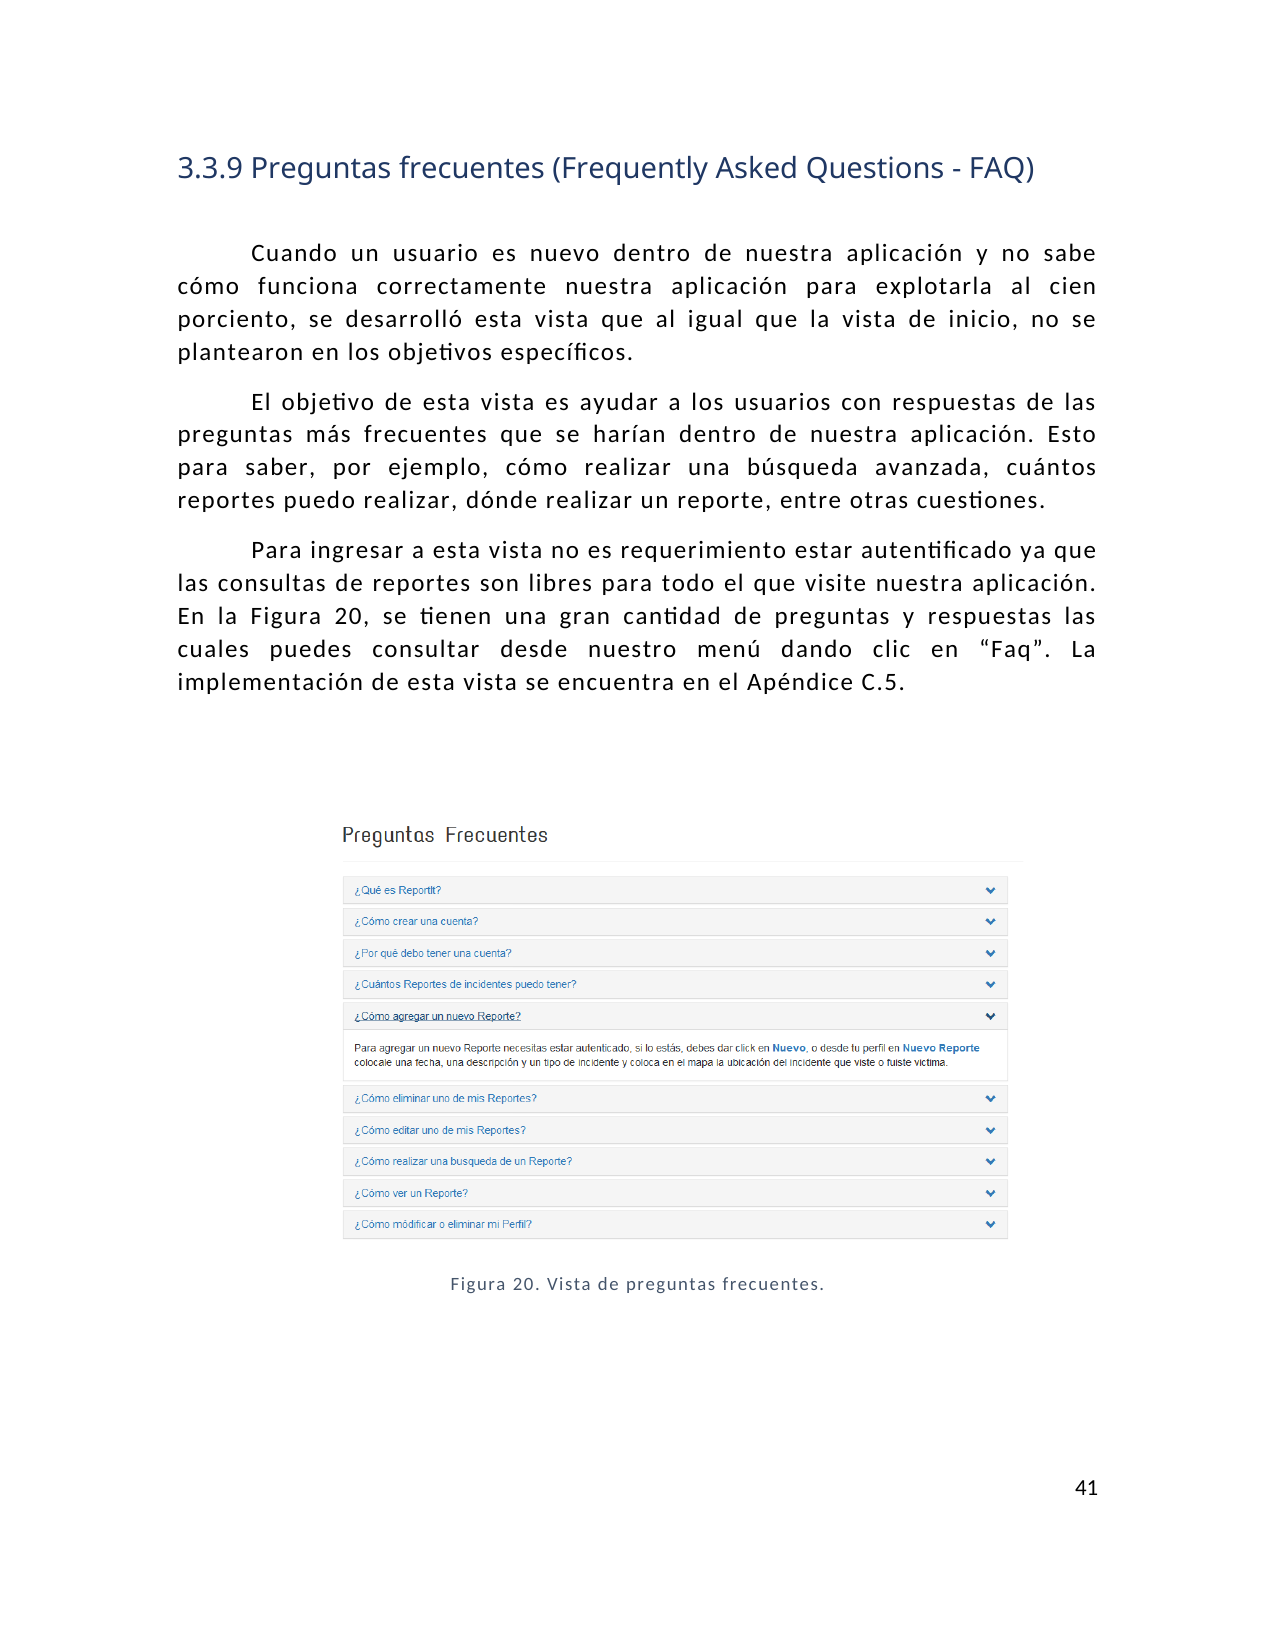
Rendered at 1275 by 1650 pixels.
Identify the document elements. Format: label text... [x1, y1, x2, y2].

picture [325, 808, 1024, 1254]
text Figura 20. Vista de preguntas frecuentes. [177, 1272, 1098, 1295]
text Para ingresar a esta vista no es requerimiento estar autentificado ya que las consultas de reportes son libres para todo el que visite nuestra aplicación. En la Figura 20, se tienen una gran cantidad de preguntas y respuestas las cuales puedes consultar desde nuestro menú dando clic en “Faq”. La implementación de esta vista se encuentra en el Apéndice C.5. [177, 534, 1098, 696]
subtitle 3.3.9 Preguntas frecuentes (Frequently Asked Questions - FAQ) [177, 148, 1098, 187]
text El objetivo de esta vista es ayudar a los usuarios con respuestas de las preguntas más frecuentes que se harían dentro de nuestra aplicación. Esto para saber, por ejemplo, cómo realizar una búsqueda avanzada, cuántos reportes puedo realizar, dónde realizar un reporte, entre otras cuestiones. [177, 386, 1098, 515]
text Cuando un usuario es nuevo dentro de nuestra aplicación y no sabe cómo funciona correctamente nuestra aplicación para explotarla al cien porciento, se desarrolló esta vista que al igual que la vista de inicio, no se plantearon en los objetivos específicos. [177, 237, 1098, 367]
